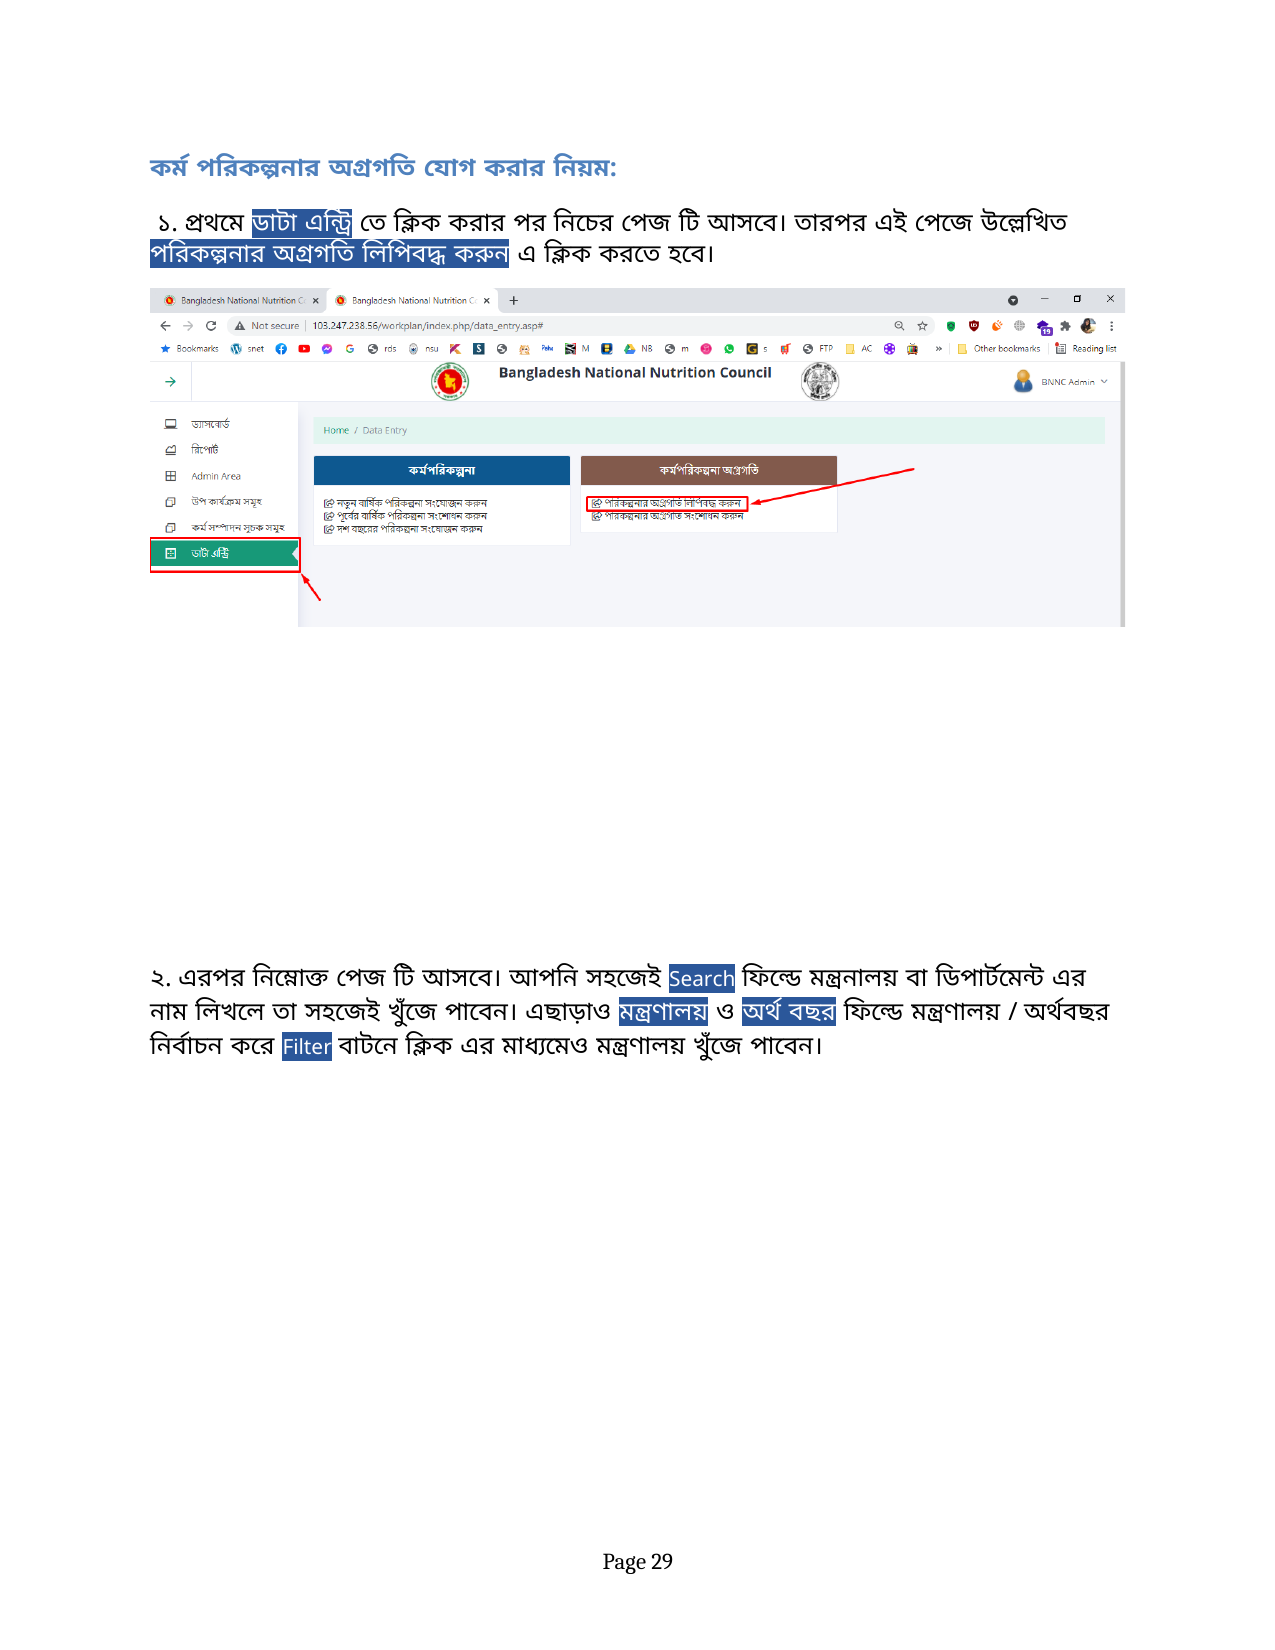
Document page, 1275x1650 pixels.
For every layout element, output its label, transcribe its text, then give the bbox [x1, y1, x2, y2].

picture [150, 288, 1125, 627]
text ২. এরপর নিম্নোক্ত পেজ টি আসবে। আপনি সহজেই Search ফিল্ডে মন্ত্রনালয় বা ডিপার্টমেন্ট এর নাম লিখলে তা সহজেই খুঁজে পাবেন। এছাড়াও মন্ত্রণালয় ও অর্থ বছর ফিল্ডে মন্ত্রণালয় / অর্থবছর নির্বাচন করে Filter বাটনে ক্লিক এর মাধ্যমেও মন্ত্রণালয় খুঁজে পাবেন। [150, 960, 1125, 1062]
text কর্ম পরিকল্পনার অগ্রগতি যোগ করার নিয়ম: [150, 150, 1125, 184]
text ১. প্রথমে ডাটা এন্ট্রি তে ক্লিক করার পর নিচের পেজ টি আসবে। তারপর এই পেজে উল্লেখিত পরিকল্পনার অগ্রগতি লিপিবদ্ধ করুন এ ক্লিক করতে হবে। [150, 205, 1125, 268]
